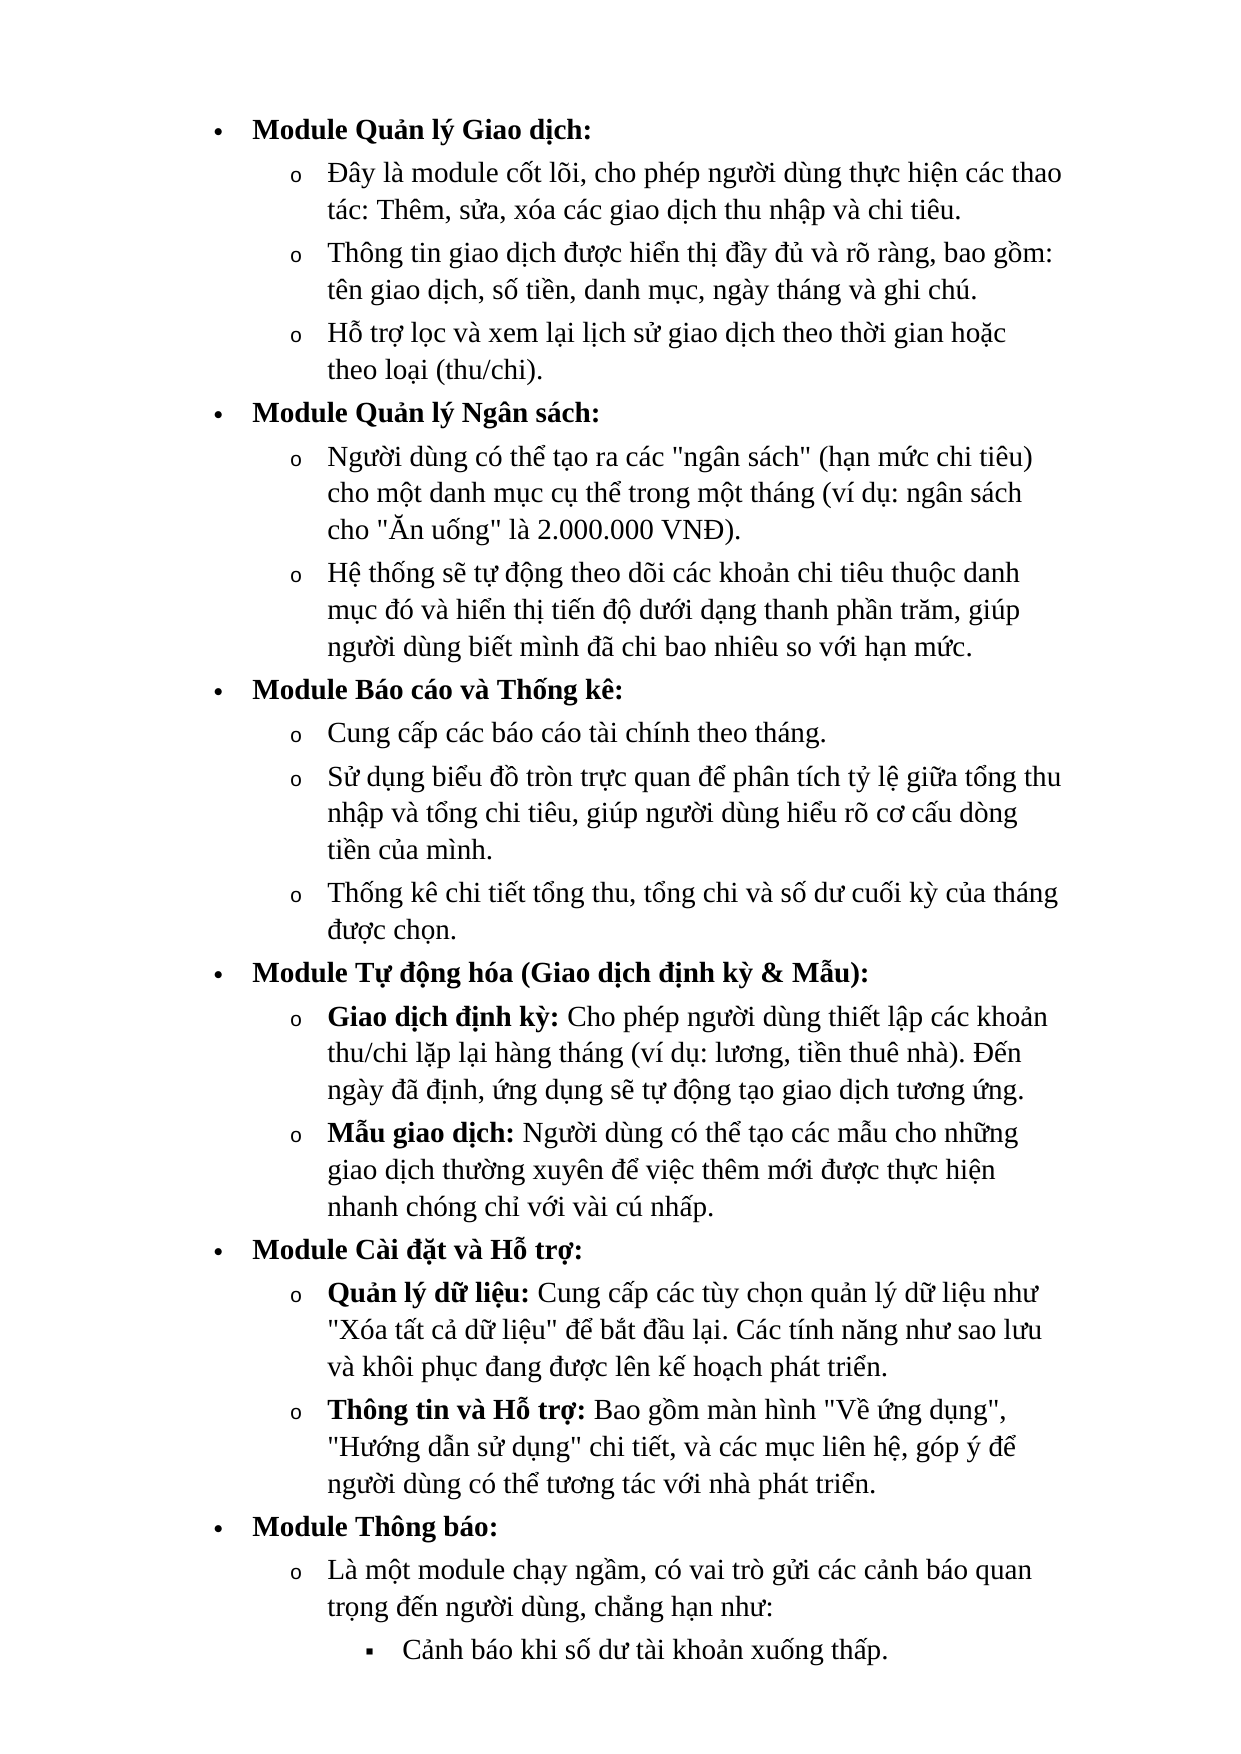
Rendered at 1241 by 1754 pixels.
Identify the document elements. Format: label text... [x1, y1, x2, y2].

list Đây là module cốt lõi, cho phép người dùng thực hiện các thao tác: Thêm, sửa, xóa các giao dịch thu nhập và chi tiêu. [289, 156, 1063, 226]
list Module Quản lý Giao dịch: [214, 112, 1063, 146]
list Người dùng có thể tạo ra các "ngân sách" (hạn mức chi tiêu) cho một danh mục cụ thể trong một tháng (ví dụ: ngân sách cho "Ăn uống" là 2.000.000 VNĐ). [289, 439, 1063, 546]
list Thống kê chi tiết tổng thu, tổng chi và số dư cuối kỳ của tháng được chọn. [289, 876, 1063, 946]
list Quản lý dữ liệu: Cung cấp các tùy chọn quản lý dữ liệu như "Xóa tất cả dữ liệu" để bắt đầu lại. Các tính năng như sao lưu và khôi phục đang được lên kế hoạch phát triển. [289, 1276, 1063, 1383]
list Module Cài đặt và Hỗ trợ: [214, 1232, 1063, 1266]
list Module Báo cáo và Thống kê: [214, 672, 1063, 706]
list Thông tin và Hỗ trợ: Bao gồm màn hình "Về ứng dụng", "Hướng dẫn sử dụng" chi tiết, và các mục liên hệ, góp ý để người dùng có thể tương tác với nhà phát triển. [289, 1392, 1063, 1500]
list Thông tin giao dịch được hiển thị đầy đủ và rõ ràng, bao gồm: tên giao dịch, số tiền, danh mục, ngày tháng và ghi chú. [289, 236, 1063, 306]
list Cung cấp các báo cáo tài chính theo tháng. [289, 716, 1063, 749]
list Module Quản lý Ngân sách: [214, 396, 1063, 429]
list Hệ thống sẽ tự động theo dõi các khoản chi tiêu thuộc danh mục đó và hiển thị tiến độ dưới dạng thanh phần trăm, giúp người dùng biết mình đã chi bao nhiêu so với hạn mức. [289, 556, 1063, 663]
list Cảnh báo khi số dư tài khoản xuống thấp. [364, 1632, 1063, 1666]
list Là một module chạy ngầm, có vai trò gửi các cảnh báo quan trọng đến người dùng, chẳng hạn như: [289, 1552, 1063, 1623]
list Hỗ trợ lọc và xem lại lịch sử giao dịch theo thời gian hoặc theo loại (thu/chi). [289, 316, 1063, 386]
list Module Tự động hóa (Giao dịch định kỳ & Mẫu): [214, 956, 1063, 989]
list Mẫu giao dịch: Người dùng có thể tạo các mẫu cho những giao dịch thường xuyên để việc thêm mới được thực hiện nhanh chóng chỉ với vài cú nhấp. [289, 1116, 1063, 1223]
list Sử dụng biểu đồ tròn trực quan để phân tích tỷ lệ giữa tổng thu nhập và tổng chi tiêu, giúp người dùng hiểu rõ cơ cấu dòng tiền của mình. [289, 759, 1063, 866]
list Giao dịch định kỳ: Cho phép người dùng thiết lập các khoản thu/chi lặp lại hàng tháng (ví dụ: lương, tiền thuê nhà). Đến ngày đã định, ứng dụng sẽ tự động tạo giao dịch tương ứng. [289, 999, 1063, 1106]
list Module Thông báo: [214, 1509, 1063, 1543]
